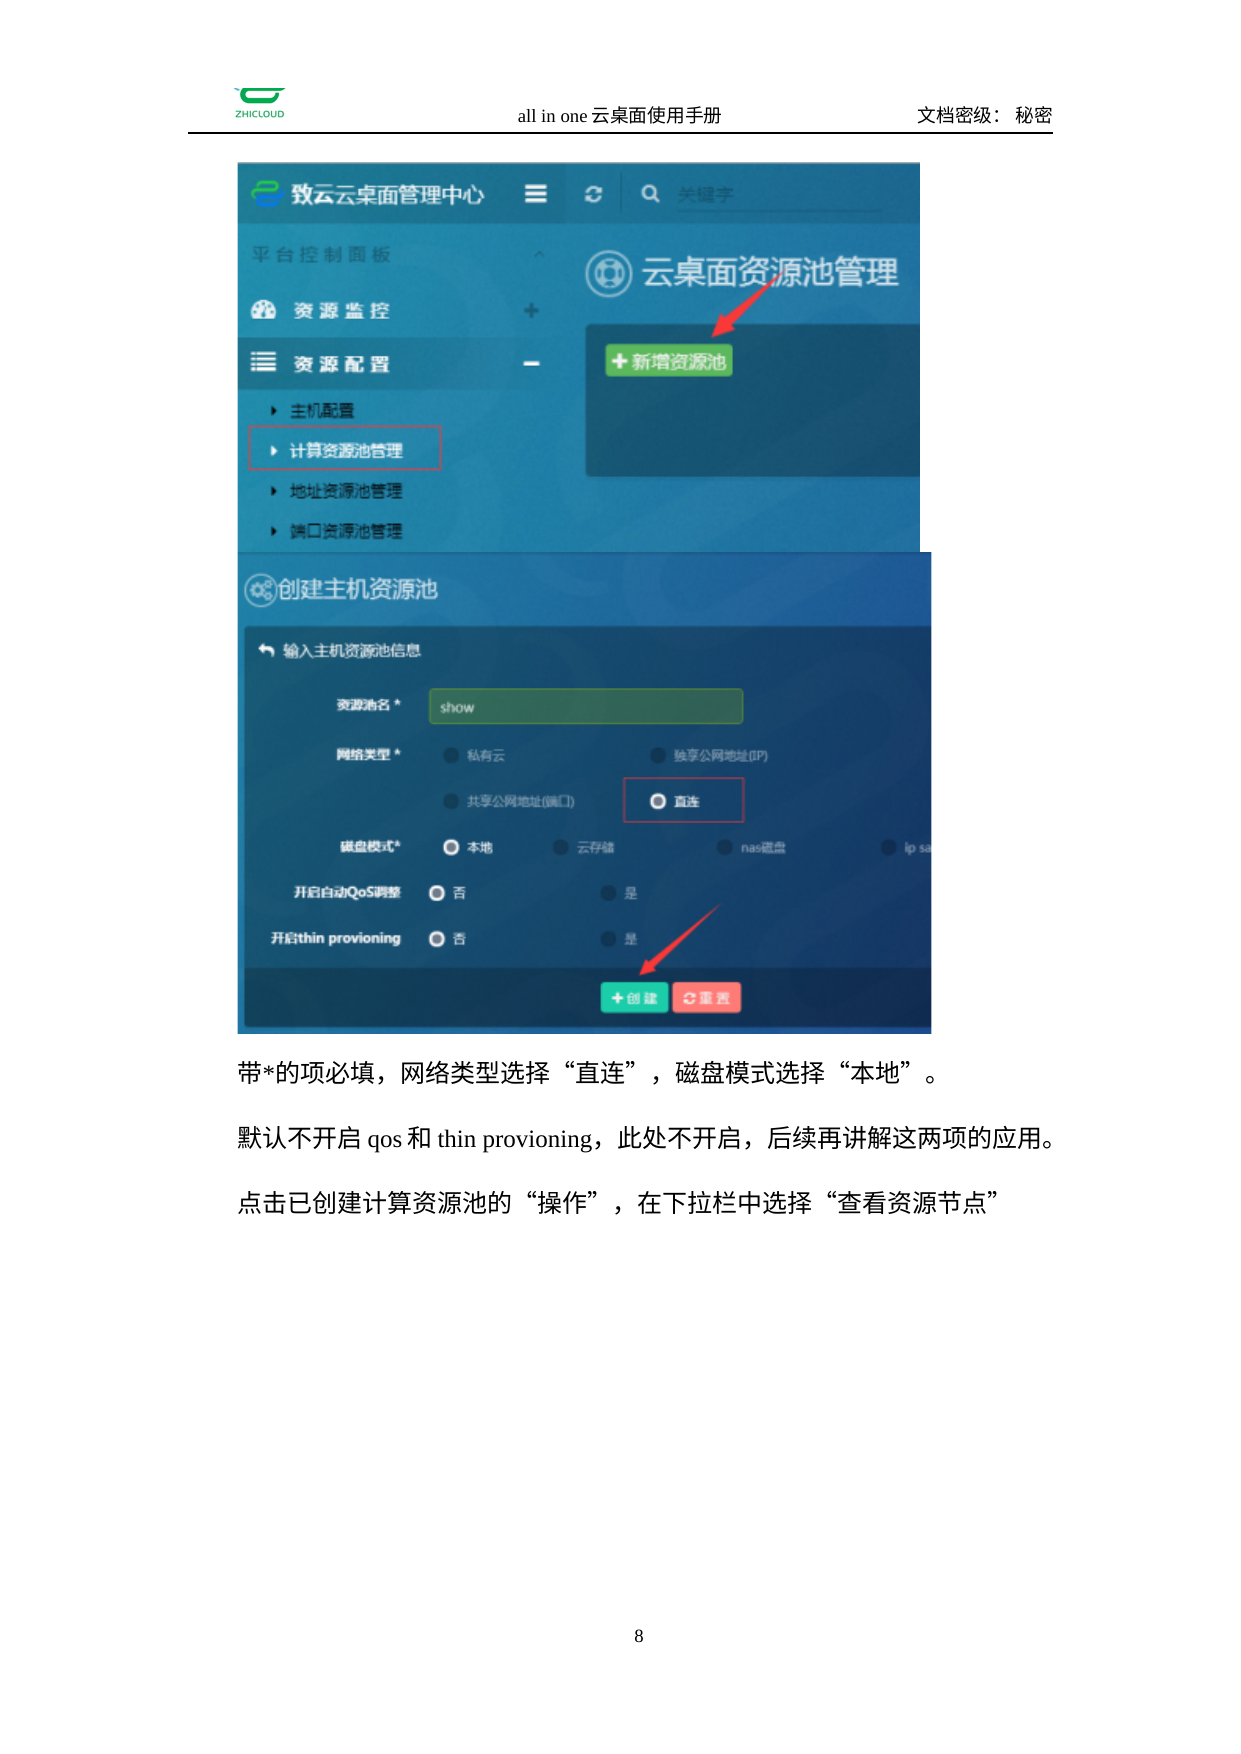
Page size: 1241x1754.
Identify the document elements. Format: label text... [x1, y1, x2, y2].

text 点击已创建计算资源池的“操作”，在下拉栏中选择“查看资源节点” [187, 1169, 1053, 1234]
picture [225, 88, 293, 122]
text 带*的项必填，网络类型选择“直连”，磁盘模式选择“本地”。 [187, 1039, 1053, 1104]
picture [237, 162, 932, 1034]
text 默认不开启qos和thin provioning，此处不开启，后续再讲解这两项的应用。 [187, 1104, 1053, 1169]
